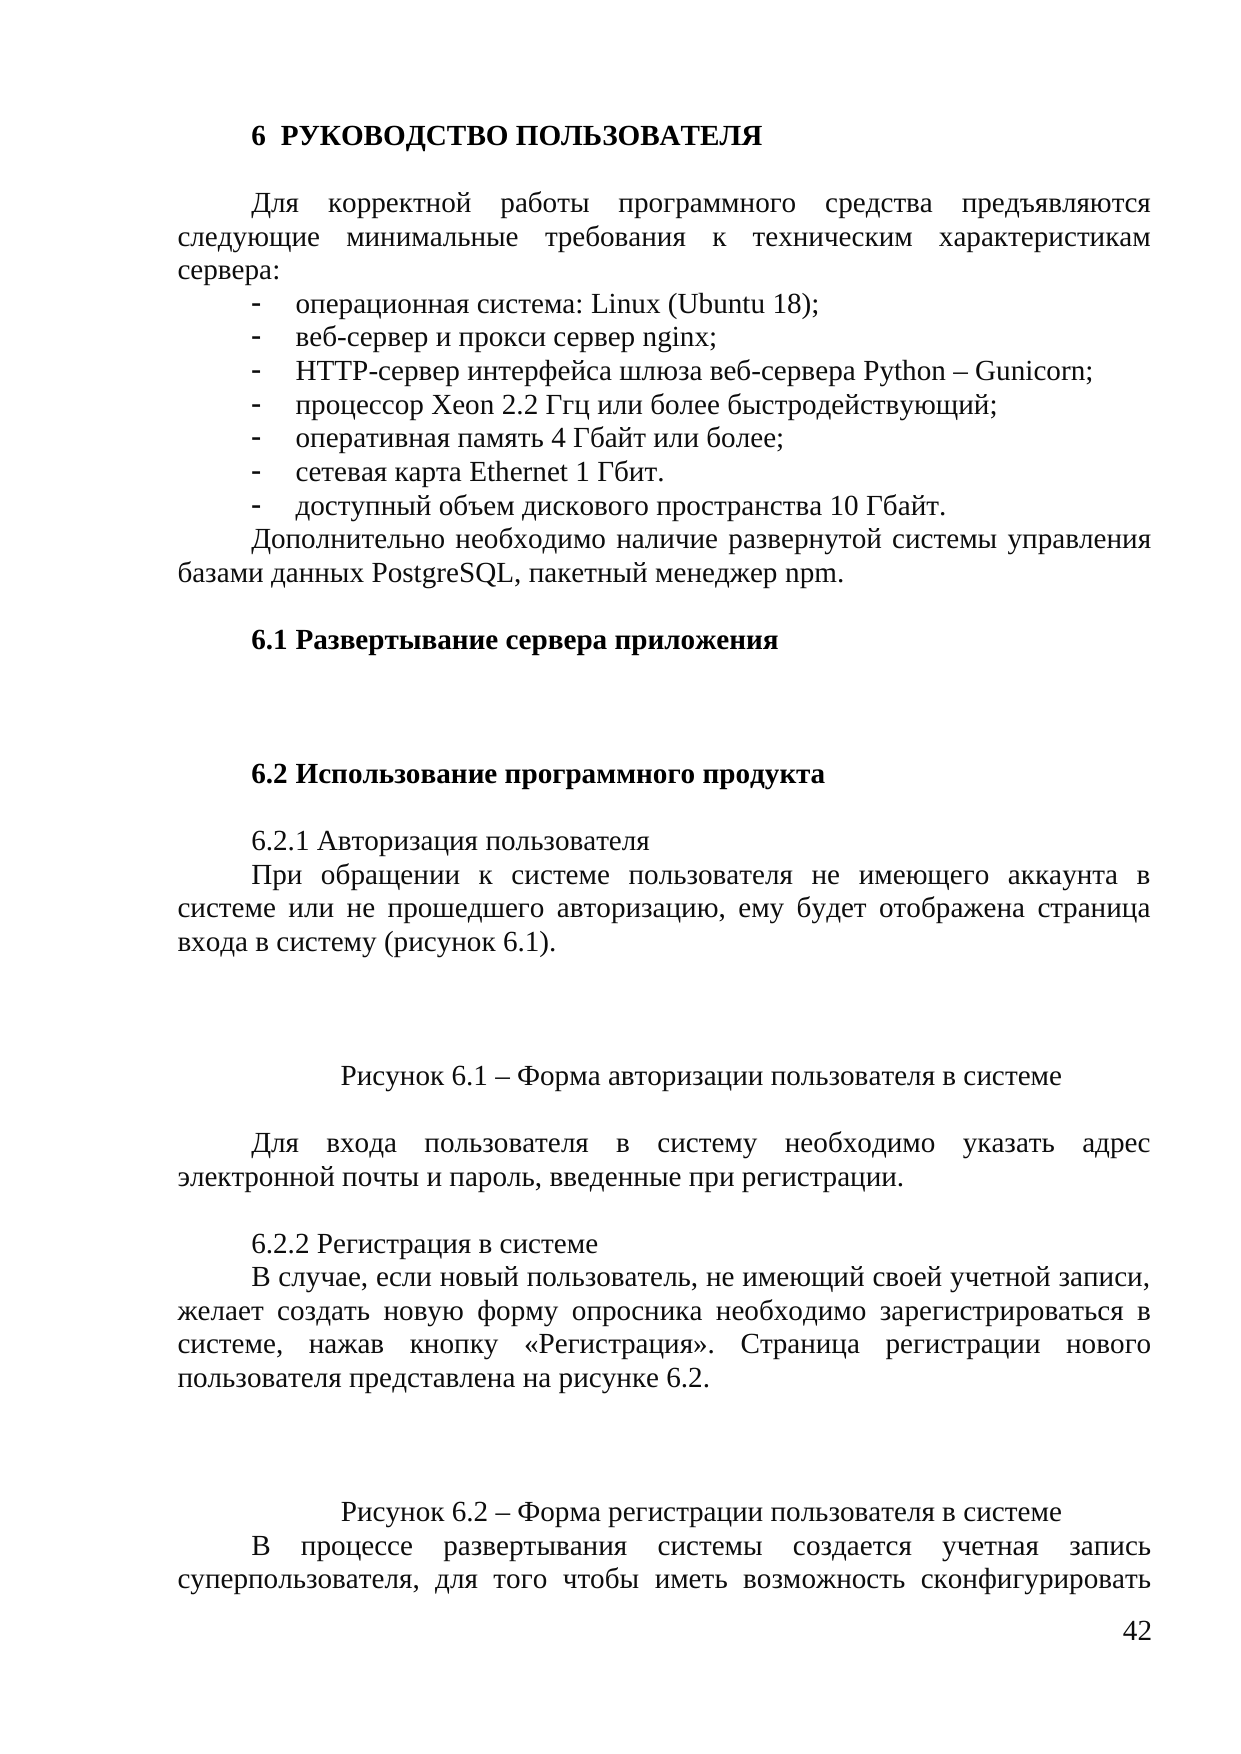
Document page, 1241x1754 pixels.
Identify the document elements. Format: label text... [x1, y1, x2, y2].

text При обращении к системе пользователя не имеющего аккаунта в системе или не прошедшего авторизацию, ему будет отображена страница входа в систему (рисунок 6.1). [177, 857, 1152, 957]
list веб-сервер и прокси сервер nginx; [177, 319, 1152, 353]
text 6.2.2 Регистрация в системе [177, 1226, 1152, 1259]
list сетевая карта Ethernet 1 Гбит. [177, 454, 1152, 488]
text Рисунок 6.2 – Форма регистрации пользователя в системе [177, 1494, 1152, 1528]
list операционная система: Linux (Ubuntu 18); [177, 286, 1152, 319]
subtitle 6.2 Использование программного продукта [251, 756, 1152, 790]
text 6.2.1 Авторизация пользователя [177, 823, 1152, 857]
text Для входа пользователя в систему необходимо указать адрес электронной почты и пароль, введенные при регистрации. [177, 1125, 1152, 1192]
list HTTP-сервер интерфейса шлюза веб-сервера Python – Gunicorn; [177, 353, 1152, 387]
list процессор Xeon 2.2 Ггц или более быстродействующий; [177, 387, 1152, 420]
text Дополнительно необходимо наличие развернутой системы управления базами данных PostgreSQL, пакетный менеджер npm. [177, 521, 1152, 588]
text Для корректной работы программного средства предъявляются следующие минимальные требования к техническим характеристикам сервера: [177, 185, 1152, 286]
subtitle 6.1 Развертывание сервера приложения [251, 622, 1152, 656]
text В случае, если новый пользователь, не имеющий своей учетной записи, желает создать новую форму опросника необходимо зарегистрироваться в системе, нажав кнопку «Регистрация». Страница регистрации нового пользователя представлена на рисунке 6.2. [177, 1259, 1152, 1393]
list доступный объем дискового пространства 10 Гбайт. [177, 488, 1152, 521]
text Рисунок 6.1 – Форма авторизации пользователя в системе [177, 1058, 1152, 1092]
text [177, 1528, 1152, 1595]
list оперативная память 4 Гбайт или более; [177, 420, 1152, 454]
subtitle Руководство пользователя [251, 118, 1152, 152]
